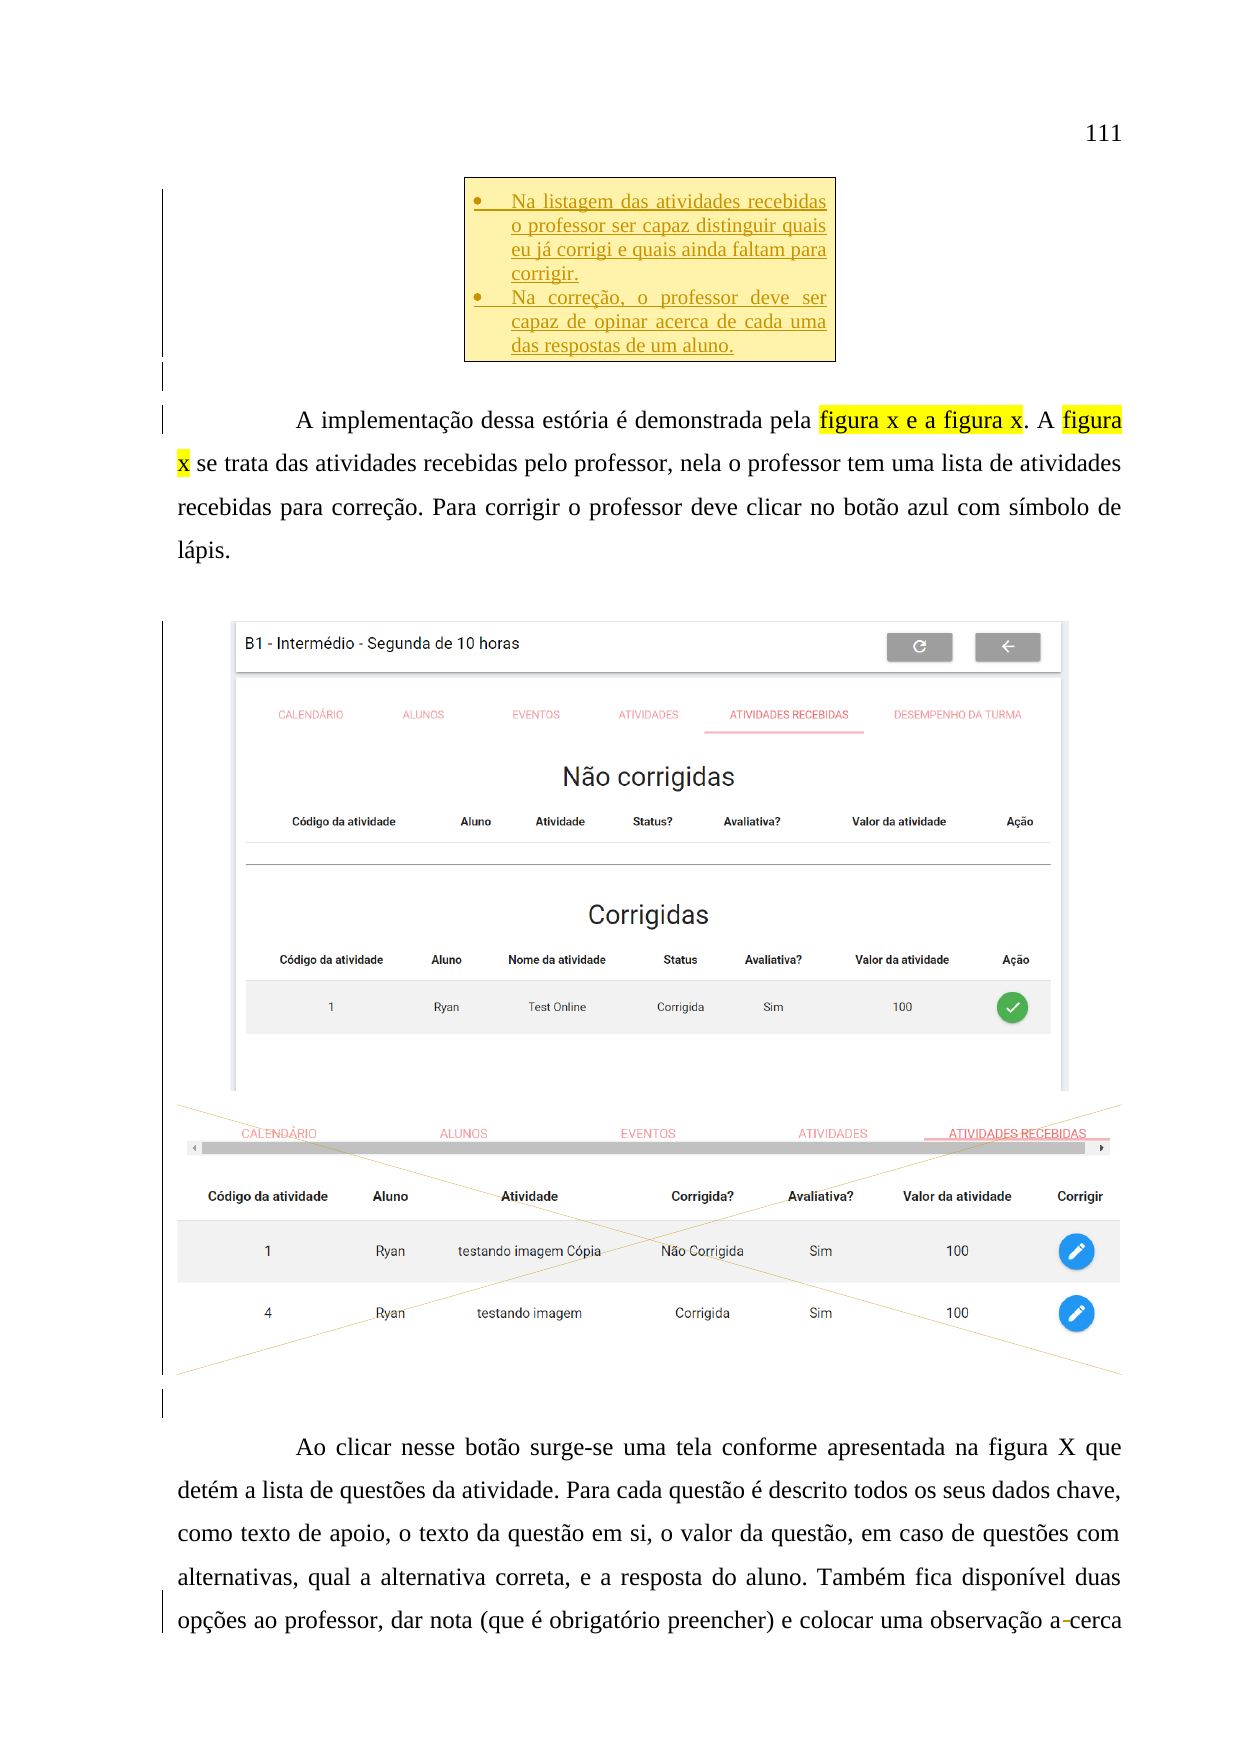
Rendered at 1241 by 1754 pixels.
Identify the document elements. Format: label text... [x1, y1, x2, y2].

picture [177, 1106, 646, 1374]
text A implementação dessa estória é demonstrada pela figura x e a figura x. A figura x se trata das atividades recebidas pelo professor, nela o professor tem uma lista de atividades recebidas para correção. Para corrigir o professor deve clicar no botão azul com símbolo de lápis. [177, 405, 1122, 563]
picture [230, 621, 1069, 1091]
picture [180, 1240, 1119, 1375]
picture [653, 1105, 1123, 1374]
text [177, 1432, 1122, 1633]
picture [179, 1104, 1120, 1239]
